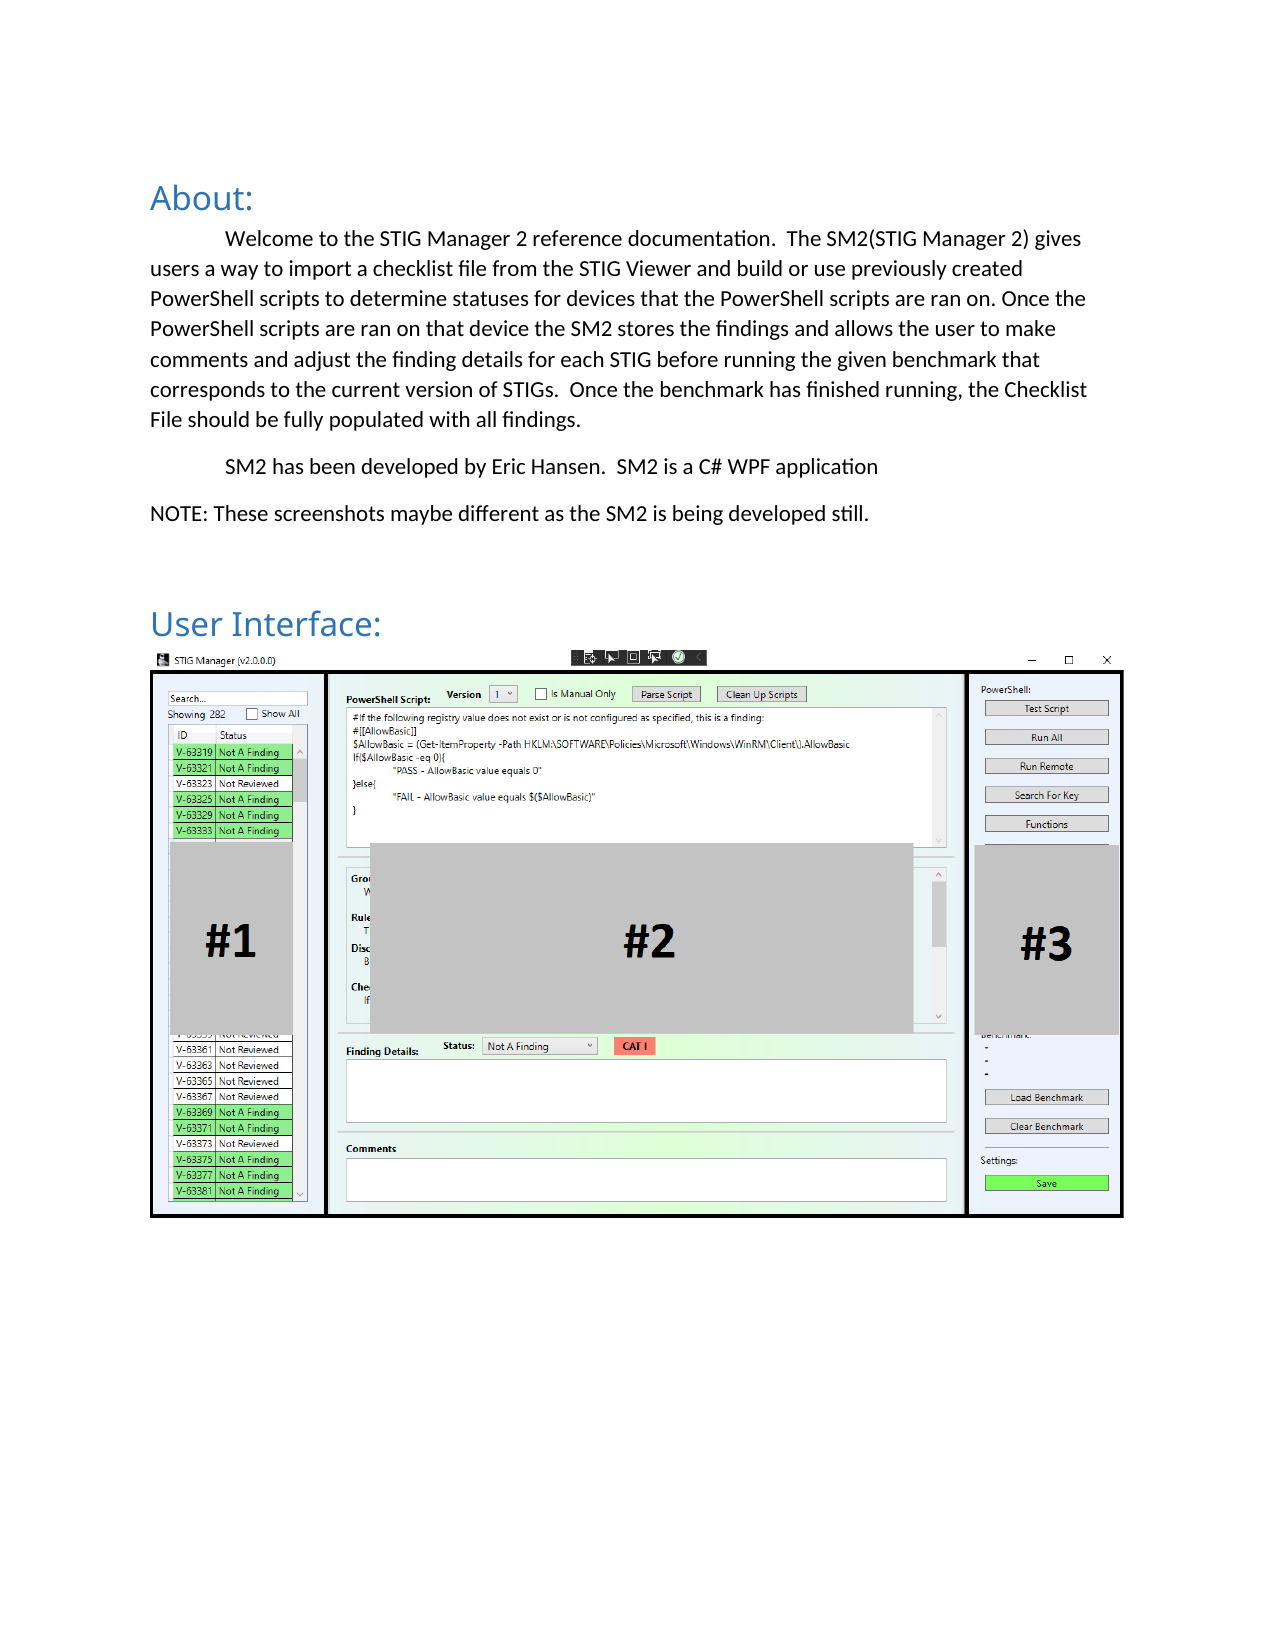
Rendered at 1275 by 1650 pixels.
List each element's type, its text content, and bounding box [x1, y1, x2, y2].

text Welcome to the STIG Manager 2 reference documentation. The SM2(STIG Manager 2) gives users a way to import a checklist file from the STIG Viewer and build or use previously created PowerShell scripts to determine statuses for devices that the PowerShell scripts are ran on. Once the PowerShell scripts are ran on that device the SM2 stores the findings and allows the user to make comments and adjust the finding details for each STIG before running the given benchmark that corresponds to the current version of STIGs. Once the benchmark has finished running, the Checklist File should be fully populated with all findings. [150, 224, 1125, 433]
subtitle About: [150, 175, 1125, 220]
text SM2 has been developed by Eric Hansen. SM2 is a C# WPF application [150, 452, 1125, 480]
subtitle User Interface: [150, 601, 1125, 646]
text NOTE: These screenshots maybe different as the SM2 is being developed still. [150, 499, 1125, 527]
picture [150, 650, 1124, 1218]
